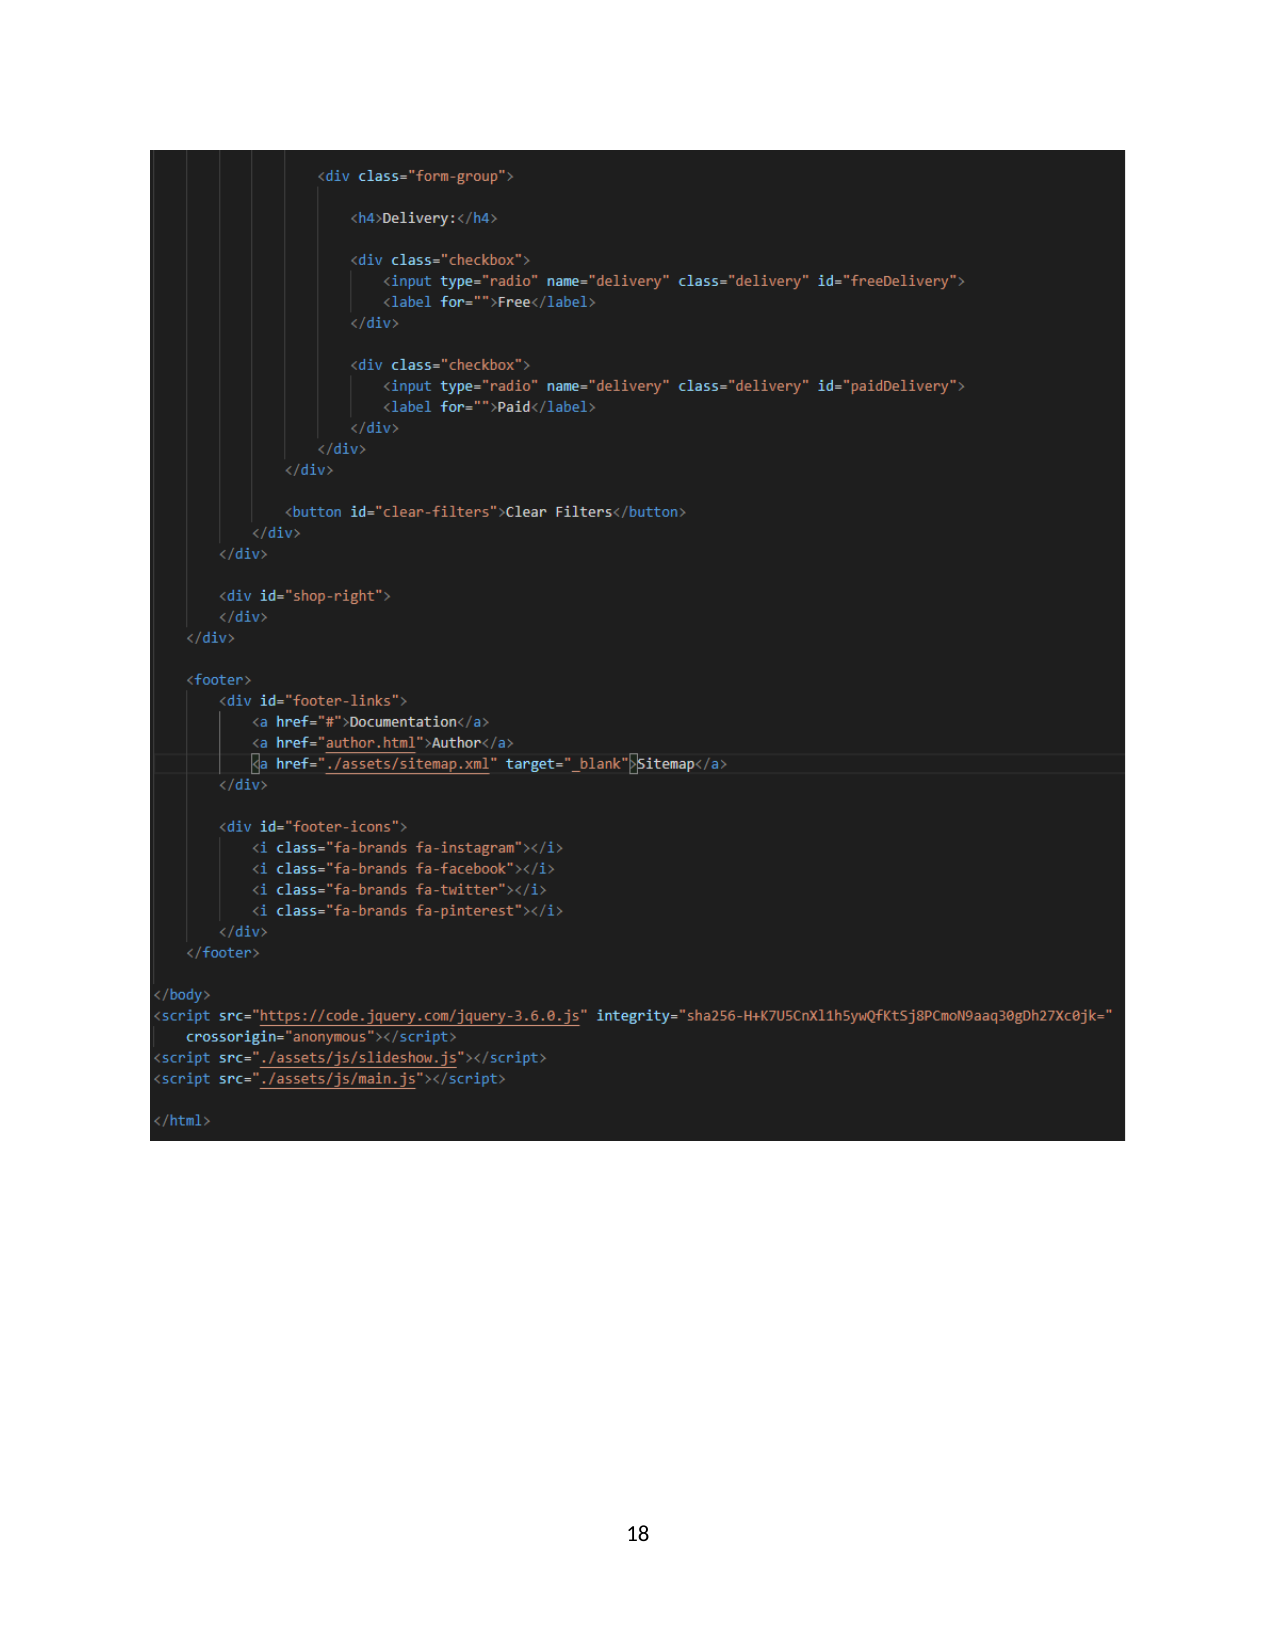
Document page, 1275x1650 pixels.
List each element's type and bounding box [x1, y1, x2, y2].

picture [150, 150, 1125, 1141]
